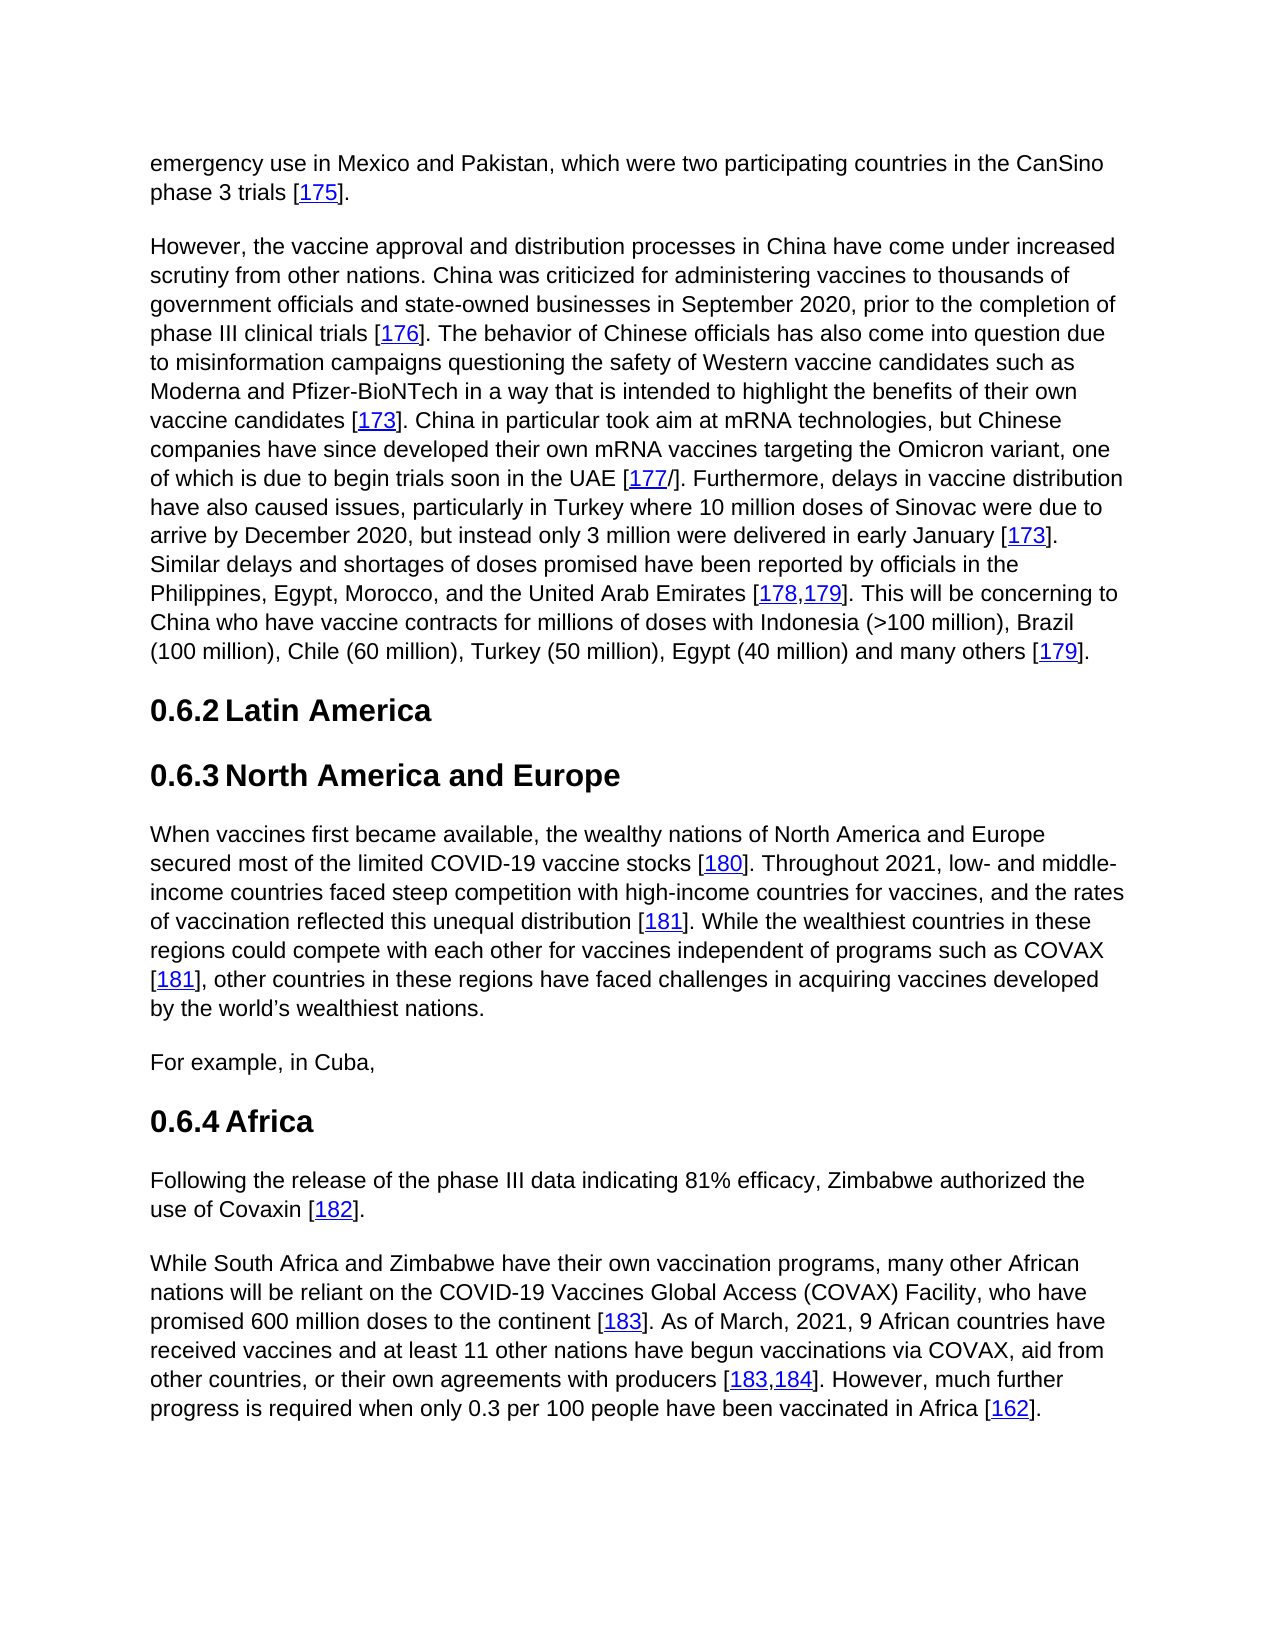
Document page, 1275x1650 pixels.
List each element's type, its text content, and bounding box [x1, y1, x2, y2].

text While South Africa and Zimbabwe have their own vaccination programs, many other African nations will be reliant on the COVID-19 Vaccines Global Access (COVAX) Facility, who have promised 600 million doses to the continent [183]. As of March, 2021, 9 African countries have received vaccines and at least 11 other nations have begun vaccinations via COVAX, aid from other countries, or their own agreements with producers [183,184]. However, much further progress is required when only 0.3 per 100 people have been vaccinated in Africa [162]. [150, 1250, 1125, 1421]
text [150, 150, 1125, 205]
text Following the release of the phase III data indicating 81% efficacy, Zimbabwe authorized the use of Covaxin [182]. [150, 1167, 1125, 1223]
text For example, in Cuba, [150, 1049, 1125, 1075]
subtitle 0.6.2 Latin America [150, 692, 1125, 728]
text When vaccines first became available, the wealthy nations of North America and Europe secured most of the limited COVID-19 vaccine stocks [180]. Throughout 2021, low- and middle-income countries faced steep competition with high-income countries for vaccines, and the rates of vaccination reflected this unequal distribution [181]. While the wealthiest countries in these regions could compete with each other for vaccines independent of programs such as COVAX [181], other countries in these regions have faced challenges in acquiring vaccines developed by the world’s wealthiest nations. [150, 821, 1125, 1021]
text However, the vaccine approval and distribution processes in China have come under increased scrutiny from other nations. China was criticized for administering vaccines to thousands of government officials and state-owned businesses in September 2020, prior to the completion of phase III clinical trials [176]. The behavior of Chinese officials has also come into question due to misinformation campaigns questioning the safety of Western vaccine candidates such as Moderna and Pfizer-BioNTech in a way that is intended to highlight the benefits of their own vaccine candidates [173]. China in particular took aim at mRNA technologies, but Chinese companies have since developed their own mRNA vaccines targeting the Omicron variant, one of which is due to begin trials soon in the UAE [177/]. Furthermore, delays in vaccine distribution have also caused issues, particularly in Turkey where 10 million doses of Sinovac were due to arrive by December 2020, but instead only 3 million were delivered in early January [173]. Similar delays and shortages of doses promised have been reported by officials in the Philippines, Egypt, Morocco, and the United Arab Emirates [178,179]. This will be concerning to China who have vaccine contracts for millions of doses with Indonesia (>100 million), Brazil (100 million), Chile (60 million), Turkey (50 million), Egypt (40 million) and many others [179]. [150, 233, 1125, 665]
subtitle 0.6.3 North America and Europe [150, 757, 1125, 793]
subtitle 0.6.4 Africa [150, 1103, 1125, 1139]
